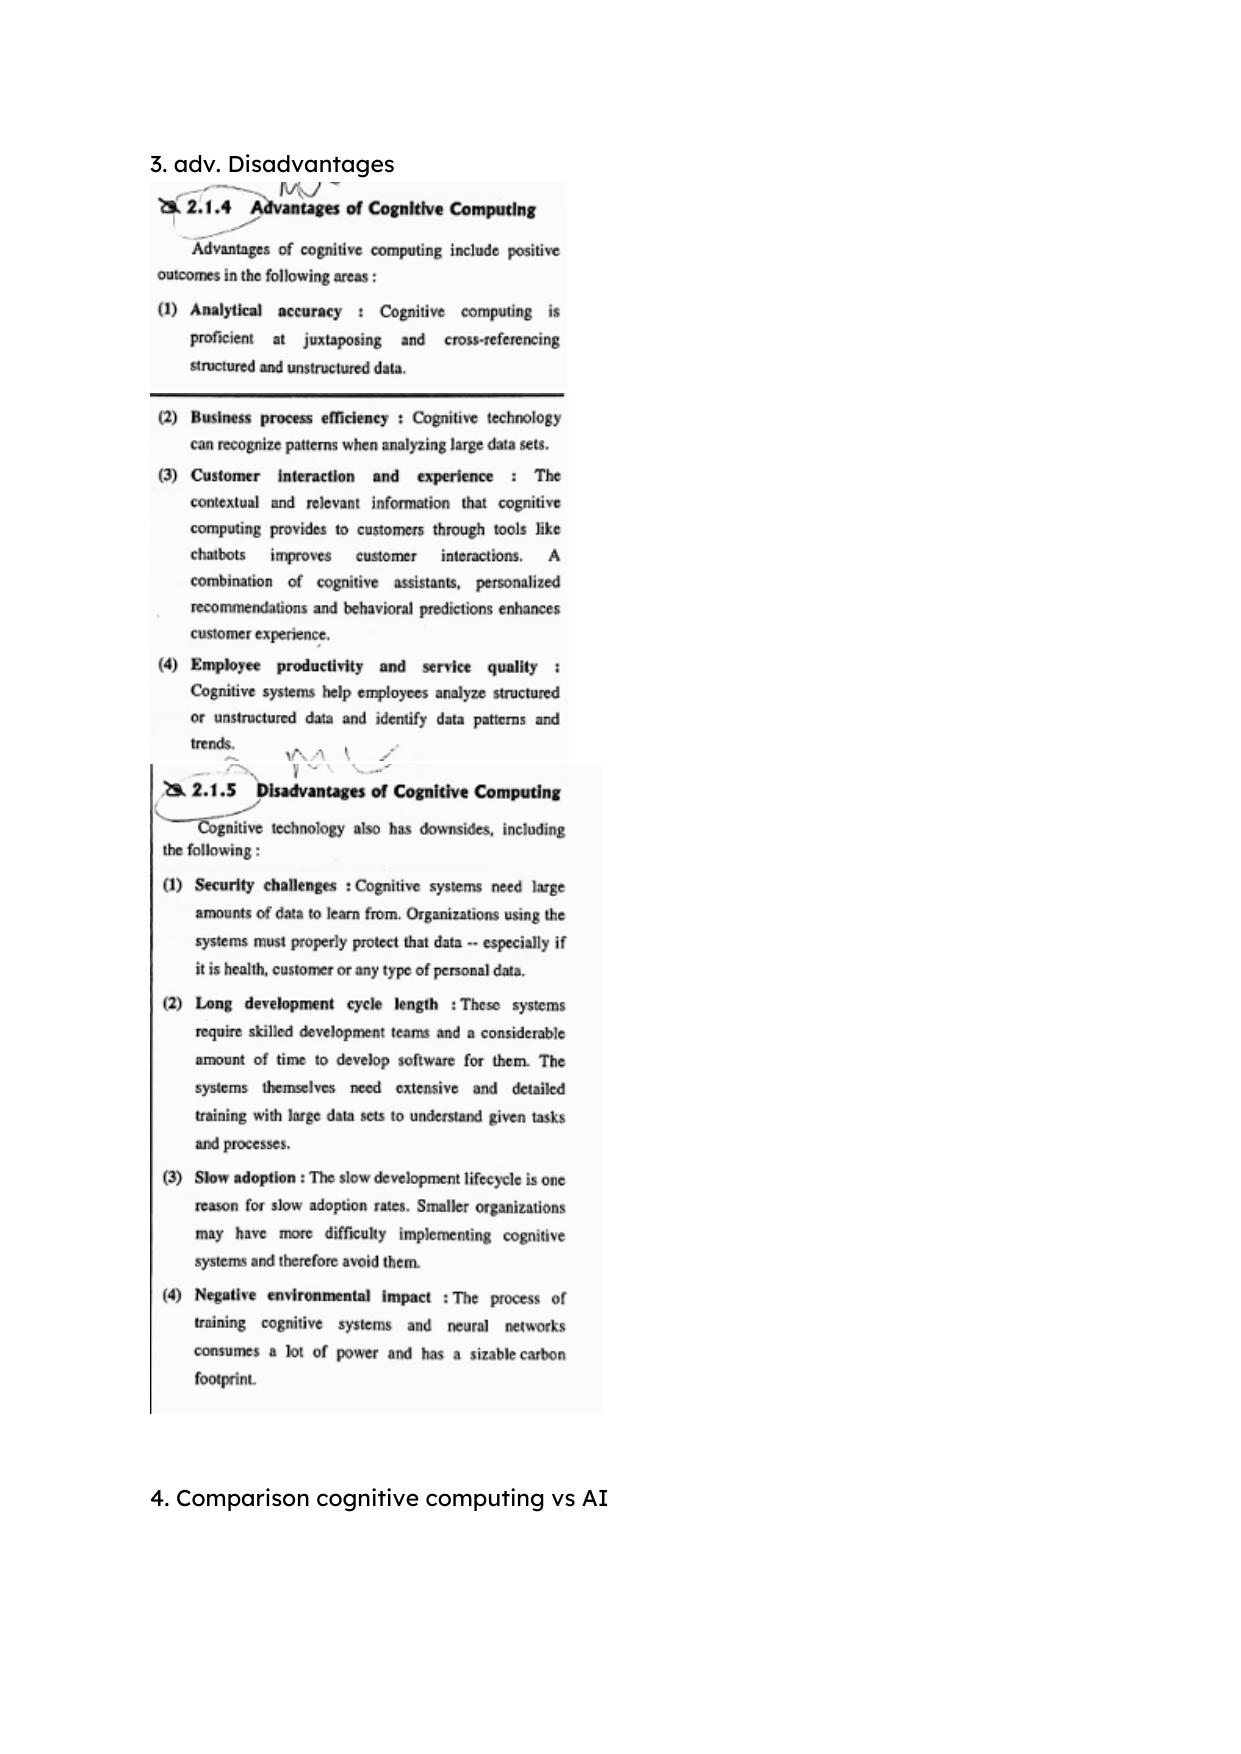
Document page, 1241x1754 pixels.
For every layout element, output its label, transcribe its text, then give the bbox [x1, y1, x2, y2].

picture [150, 393, 569, 761]
picture [150, 182, 568, 390]
text 3. adv. Disadvantages [150, 150, 1090, 179]
text 4. Comparison cognitive computing vs AI [150, 1484, 1090, 1512]
picture [150, 764, 604, 1414]
